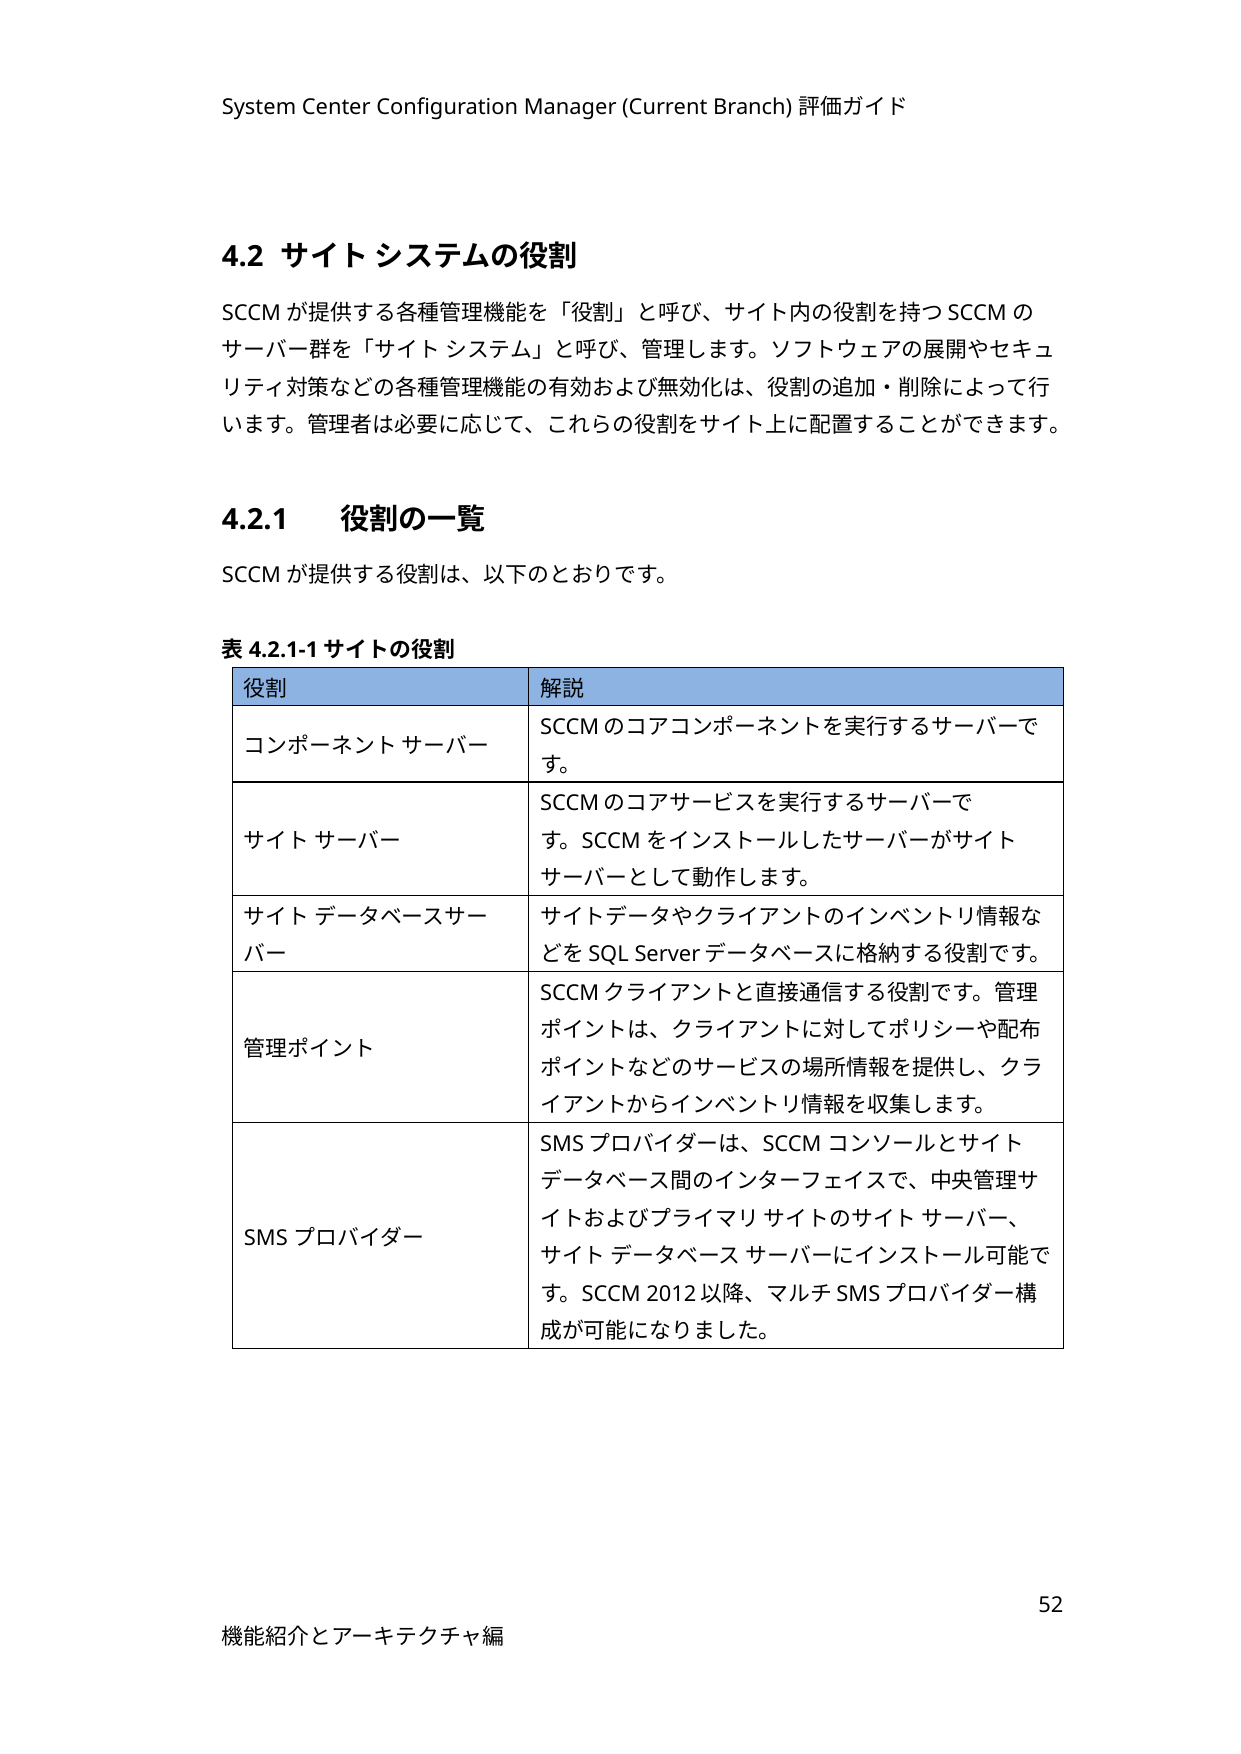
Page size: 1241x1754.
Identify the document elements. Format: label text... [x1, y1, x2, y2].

subtitle サイト システムの役割 [222, 217, 1063, 292]
table_header 役割 [233, 668, 528, 705]
table_header 解説 [529, 668, 1063, 705]
table_cell コンポーネント サーバー [233, 706, 528, 781]
table_cell サイト サーバー [233, 783, 528, 895]
table_cell SCCMのコアサービスを実行するサーバーです。SCCM をインストールしたサーバーがサイト サーバーとして動作します。 [529, 783, 1063, 895]
text SCCM が提供する各種管理機能を「役割」と呼び、サイト内の役割を持つ SCCM のサーバー群を「サイト システム」と呼び、管理します。ソフトウェアの展開やセキュリティ対策などの各種管理機能の有効および無効化は、役割の追加・削除によって行います。管理者は必要に応じて、これらの役割をサイト上に配置することができます。 [222, 292, 1063, 442]
table_cell 管理ポイント [233, 972, 528, 1122]
table_cell サイト データベースサーバー [233, 896, 528, 971]
table_cell SMSプロバイダーは、SCCM コンソールとサイト データベース間のインターフェイスで、中央管理サイトおよびプライマリ サイトのサイト サーバー、サイト データベース サーバーにインストール可能です。SCCM 2012以降、マルチSMSプロバイダー構成が可能になりました。 [529, 1123, 1063, 1348]
table_cell SCCMのコアコンポーネントを実行するサーバーです。 [529, 706, 1063, 781]
table_cell SCCMクライアントと直接通信する役割です。管理ポイントは、クライアントに対してポリシーや配布ポイントなどのサービスの場所情報を提供し、クライアントからインベントリ情報を収集します。 [529, 972, 1063, 1122]
subtitle 役割の一覧 [222, 479, 1063, 554]
table_cell SMS プロバイダー [233, 1123, 528, 1348]
table_cell サイトデータやクライアントのインベントリ情報などをSQL Serverデータベースに格納する役割です。 [529, 896, 1063, 971]
text SCCM が提供する役割は、以下のとおりです。 [222, 554, 1063, 592]
text 表 4.2.1-1 サイトの役割 [222, 629, 1063, 667]
